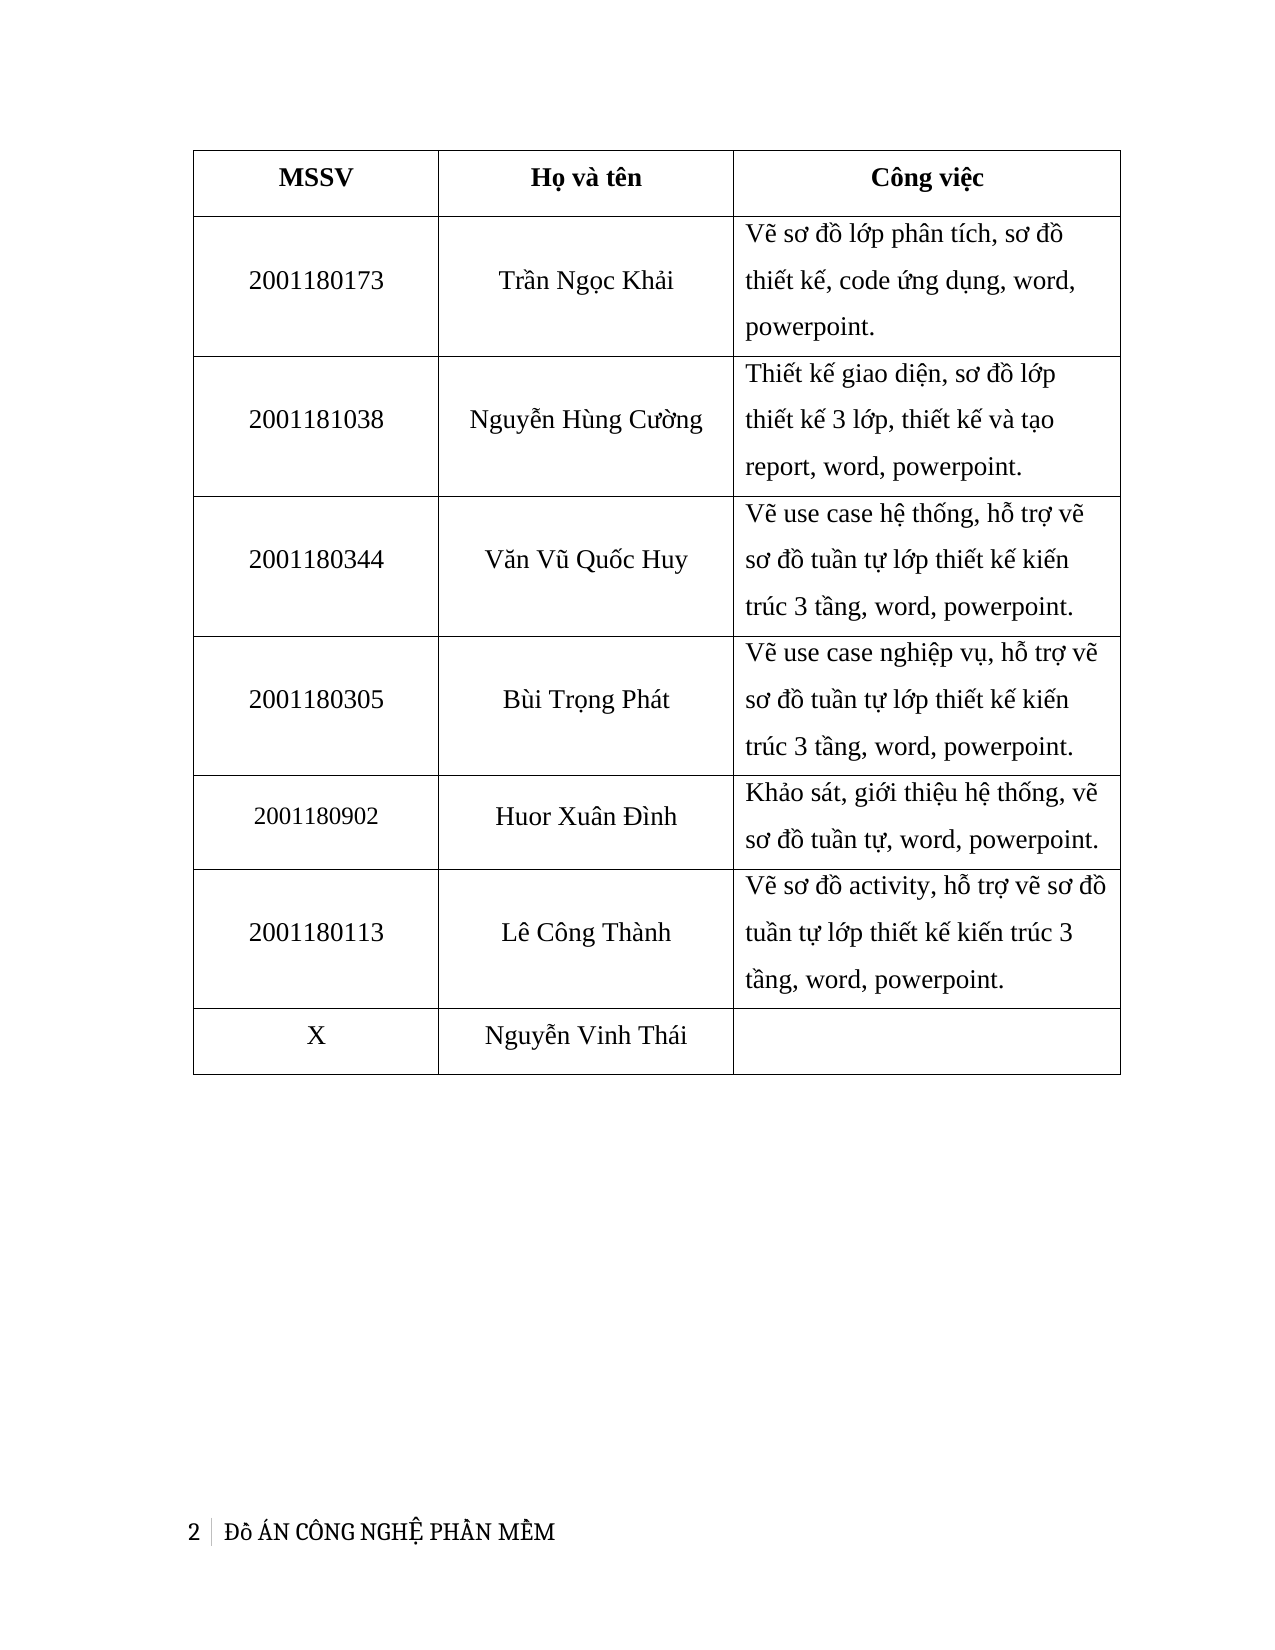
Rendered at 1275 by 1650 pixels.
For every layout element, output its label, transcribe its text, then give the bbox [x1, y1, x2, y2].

table_cell 2001181038 [194, 357, 438, 496]
table_cell 2001180173 [194, 217, 438, 356]
table_cell Khảo sát, giới thiệu hệ thống, vẽ sơ đồ tuần tự, word, powerpoint. [734, 776, 1120, 868]
table_header MSSV [194, 151, 438, 216]
table_cell 2001180113 [194, 870, 438, 1008]
table_cell X [194, 1009, 438, 1074]
table_cell Lê Công Thành [439, 870, 733, 1008]
table_cell Bùi Trọng Phát [439, 637, 733, 775]
table_cell Nguyễn Hùng Cường [439, 357, 733, 496]
table_cell Vẽ sơ đồ activity, hỗ trợ vẽ sơ đồ tuần tự lớp thiết kế kiến trúc 3 tầng, word, powerpoint. [734, 870, 1120, 1008]
table_cell 2001180344 [194, 497, 438, 636]
table_cell Vẽ use case nghiệp vụ, hỗ trợ vẽ sơ đồ tuần tự lớp thiết kế kiến trúc 3 tầng, word, powerpoint. [734, 637, 1120, 775]
table_cell Trần Ngọc Khải [439, 217, 733, 356]
table_cell 2001180902 [194, 776, 438, 868]
table_cell Nguyễn Vinh Thái [439, 1009, 733, 1074]
table_cell Văn Vũ Quốc Huy [439, 497, 733, 636]
table_cell Vẽ sơ đồ lớp phân tích, sơ đồ thiết kế, code ứng dụng, word, powerpoint. [734, 217, 1120, 356]
table_cell Thiết kế giao diện, sơ đồ lớp thiết kế 3 lớp, thiết kế và tạo report, word, powerpoint. [734, 357, 1120, 496]
table_header Công việc [734, 151, 1120, 216]
table_cell Vẽ use case hệ thống, hỗ trợ vẽ sơ đồ tuần tự lớp thiết kế kiến trúc 3 tầng, word, powerpoint. [734, 497, 1120, 636]
table_header Họ và tên [439, 151, 733, 216]
table_cell [734, 1009, 1120, 1074]
table_cell Huor Xuân Đình [439, 776, 733, 868]
table_cell 2001180305 [194, 637, 438, 775]
